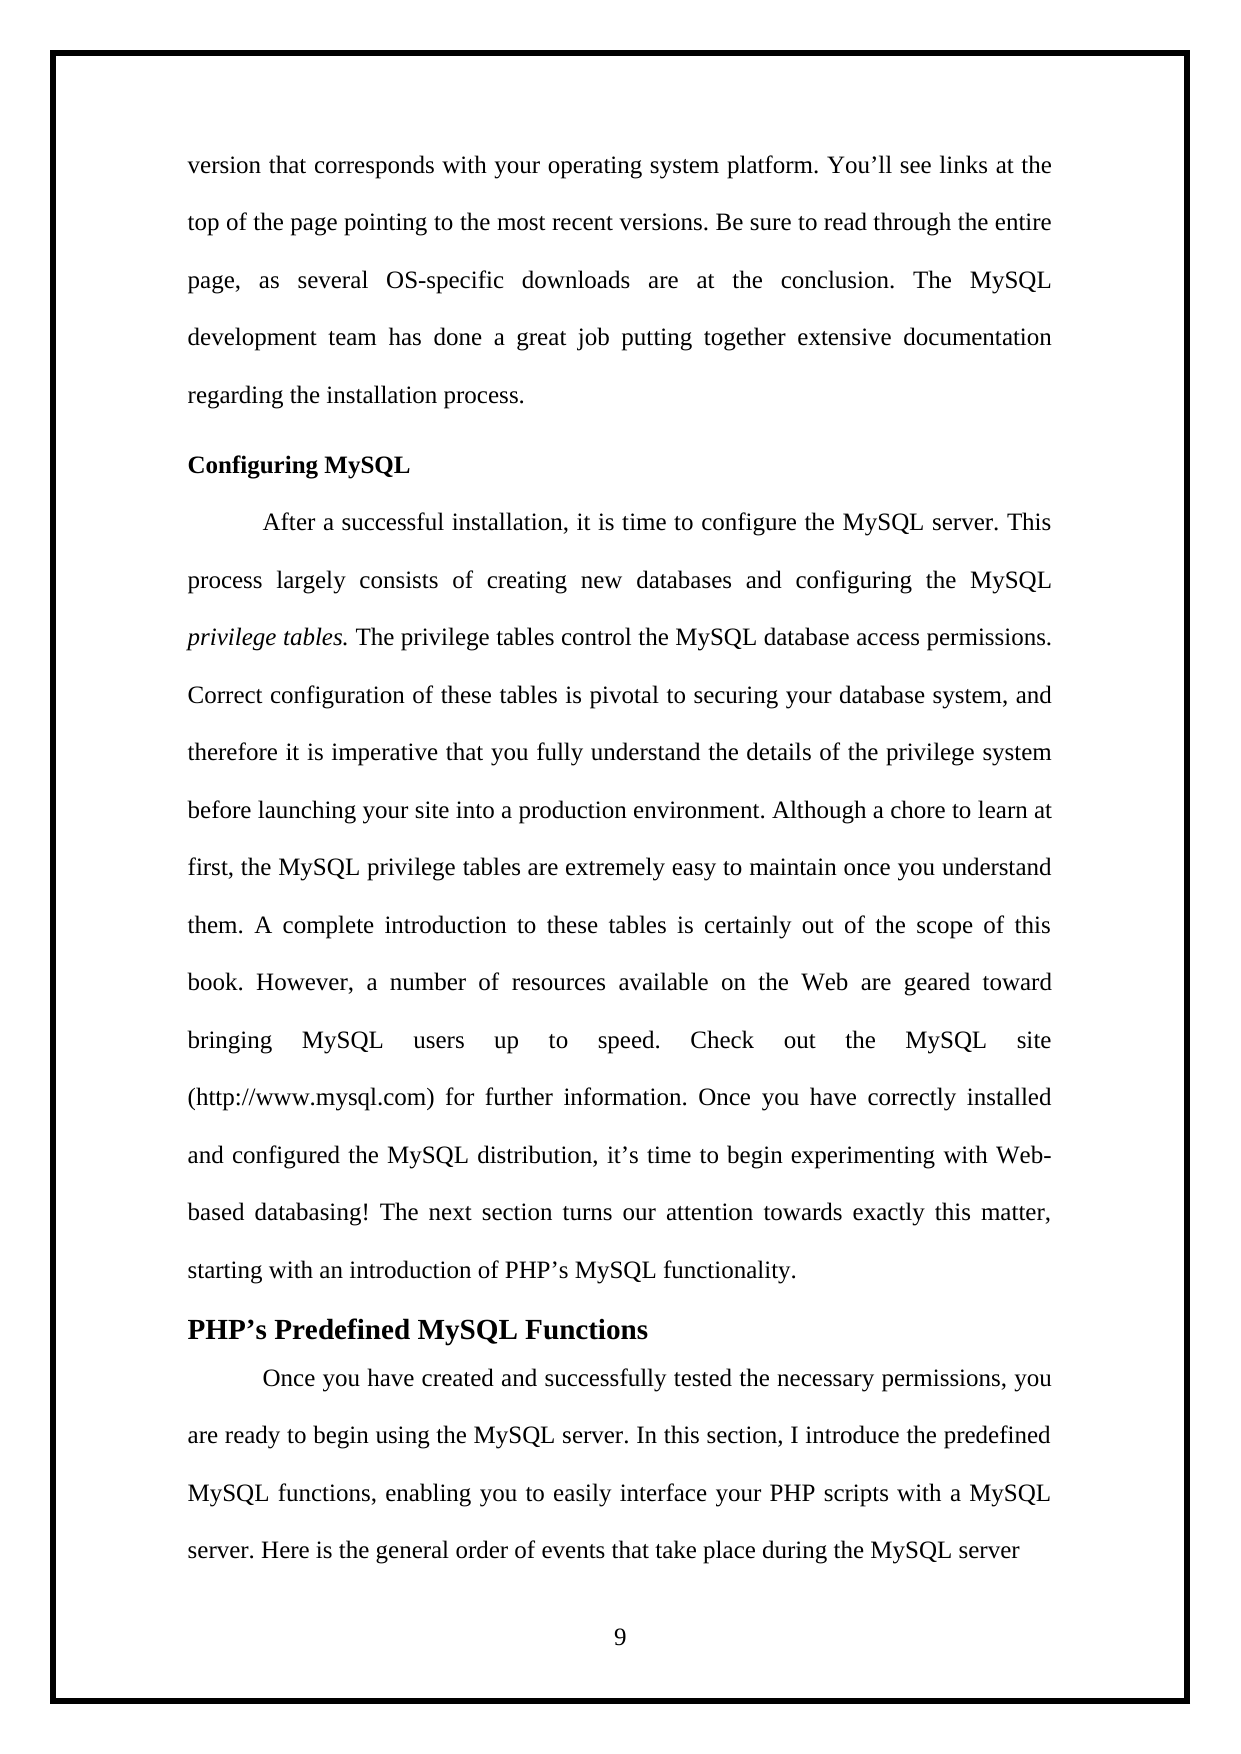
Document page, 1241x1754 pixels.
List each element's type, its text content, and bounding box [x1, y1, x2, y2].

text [187, 150, 1053, 409]
text Configuring MySQL [187, 450, 1053, 479]
text Once you have created and successfully tested the necessary permissions, you are ready to begin using the MySQL server. In this section, I introduce the predefined MySQL functions, enabling you to easily interface your PHP scripts with a MySQL server. Here is the general order of events that take place during the MySQL server [187, 1363, 1053, 1564]
text PHP’s Predefined MySQL Functions [187, 1312, 1053, 1346]
text After a successful installation, it is time to configure the MySQL server. This process largely consists of creating new databases and configuring the MySQL privilege tables. The privilege tables control the MySQL database access permissions. Correct configuration of these tables is pivotal to securing your database system, and therefore it is imperative that you fully understand the details of the privilege system before launching your site into a production environment. Although a chore to learn at first, the MySQL privilege tables are extremely easy to maintain once you understand them. A complete introduction to these tables is certainly out of the scope of this book. However, a number of resources available on the Web are geared toward bringing MySQL users up to speed. Check out the MySQL site (http://www.mysql.com) for further information. Once you have correctly installed and configured the MySQL distribution, it’s time to begin experimenting with Web-based databasing! The next section turns our attention towards exactly this matter, starting with an introduction of PHP’s MySQL functionality. [187, 507, 1053, 1284]
